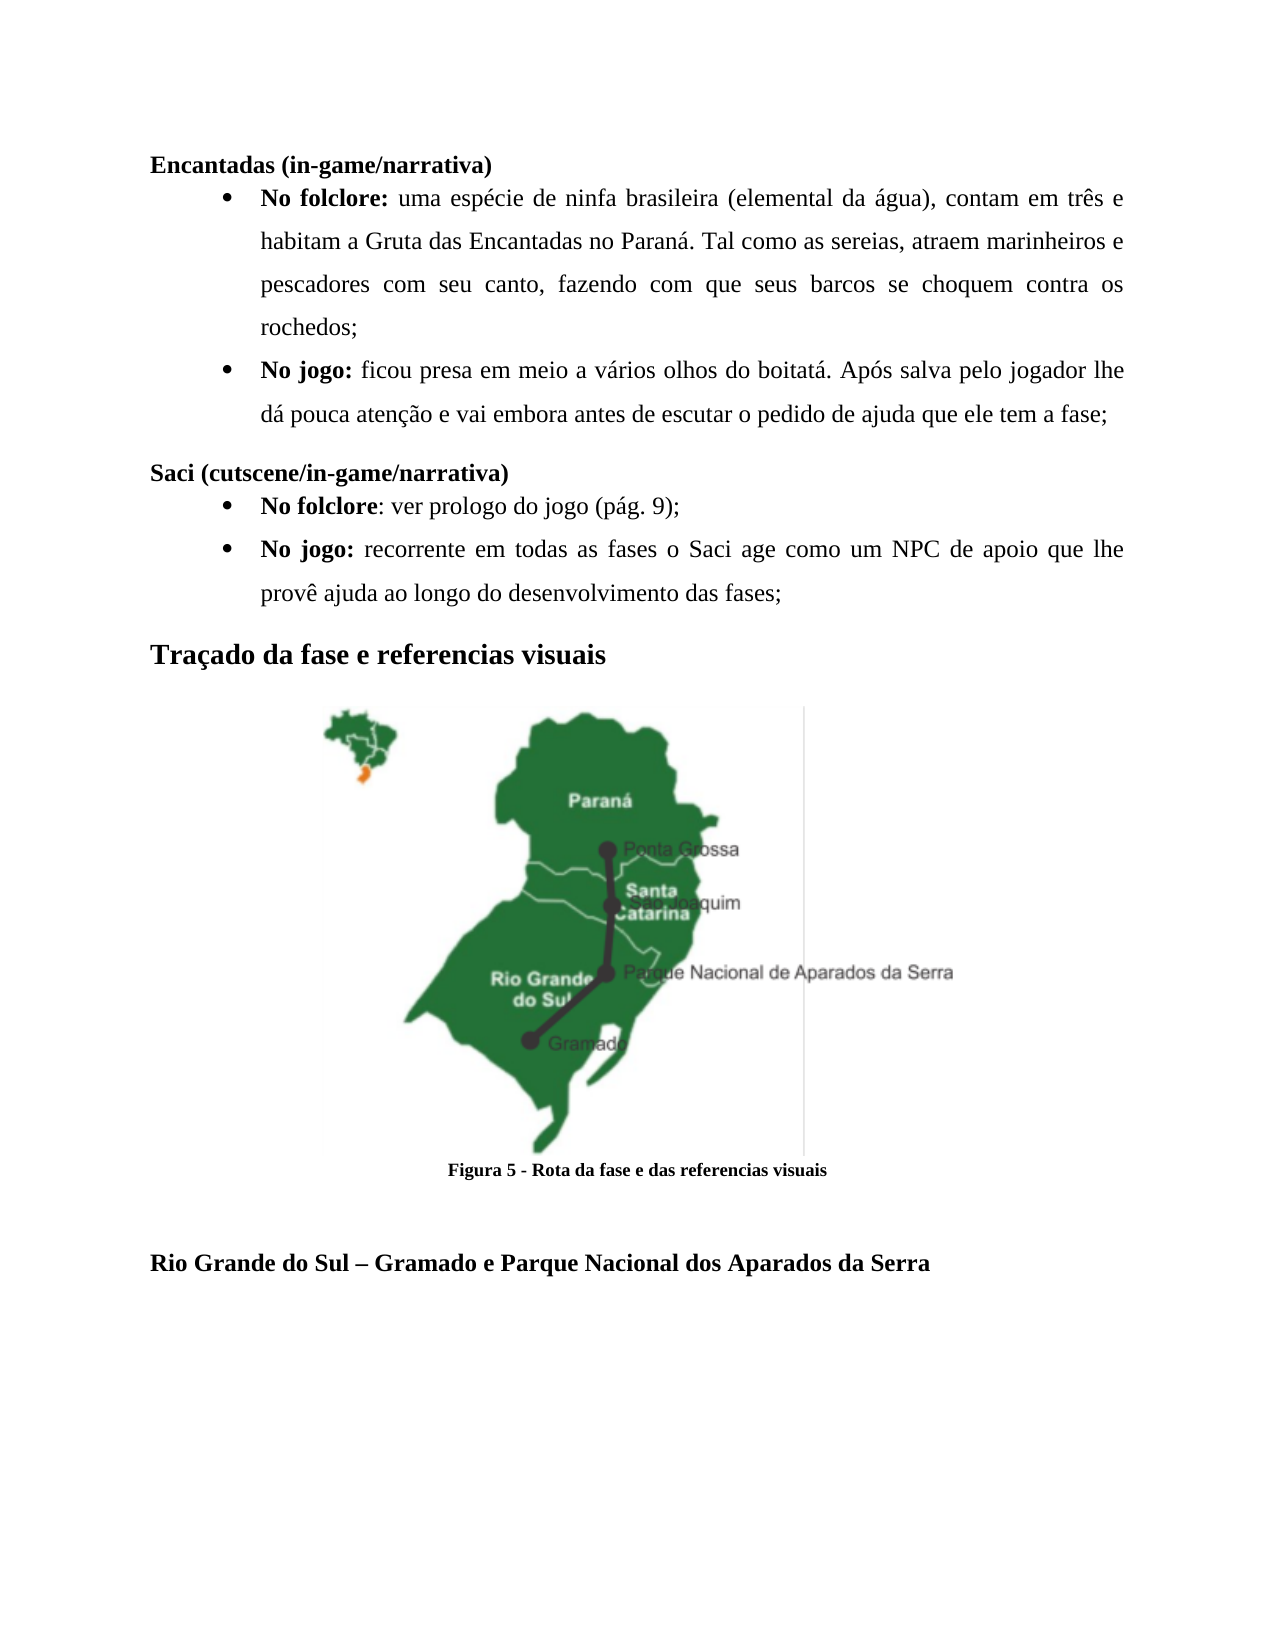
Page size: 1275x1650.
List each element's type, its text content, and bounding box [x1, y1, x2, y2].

list No folclore: ver prologo do jogo (pág. 10); [223, 491, 1125, 520]
list No jogo: recorrente em todas as fases o Saci age como um NPC de apoio que lhe provê ajuda ao longo do desenvolvimento das fases; [223, 534, 1125, 606]
subtitle Encantadas (in-game/narrativa) [150, 150, 1125, 179]
picture [322, 706, 953, 1156]
subtitle Traçado da fase e referencias visuais [150, 637, 1125, 671]
text Figura 5 - Rota da fase e das referencias visuais [150, 1159, 1125, 1181]
subtitle Saci (cutscene/in-game/narrativa) [150, 458, 1125, 487]
list No folclore: uma espécie de ninfa brasileira (elemental da água), contam em três e habitam a Gruta das Encantadas no Paraná. Tal como as sereias, atraem marinheiros e pescadores com seu canto, fazendo com que seus barcos se choquem contra os rochedos; [223, 183, 1125, 341]
subtitle Rio Grande do Sul – Gramado e Parque Nacional dos Aparados da Serra [150, 1248, 1125, 1277]
list No jogo: ficou presa em meio a vários olhos do boitatá. Após salva pelo jogador lhe dá pouca atenção e vai embora antes de escutar o pedido de ajuda que ele tem a fase; [223, 356, 1125, 427]
